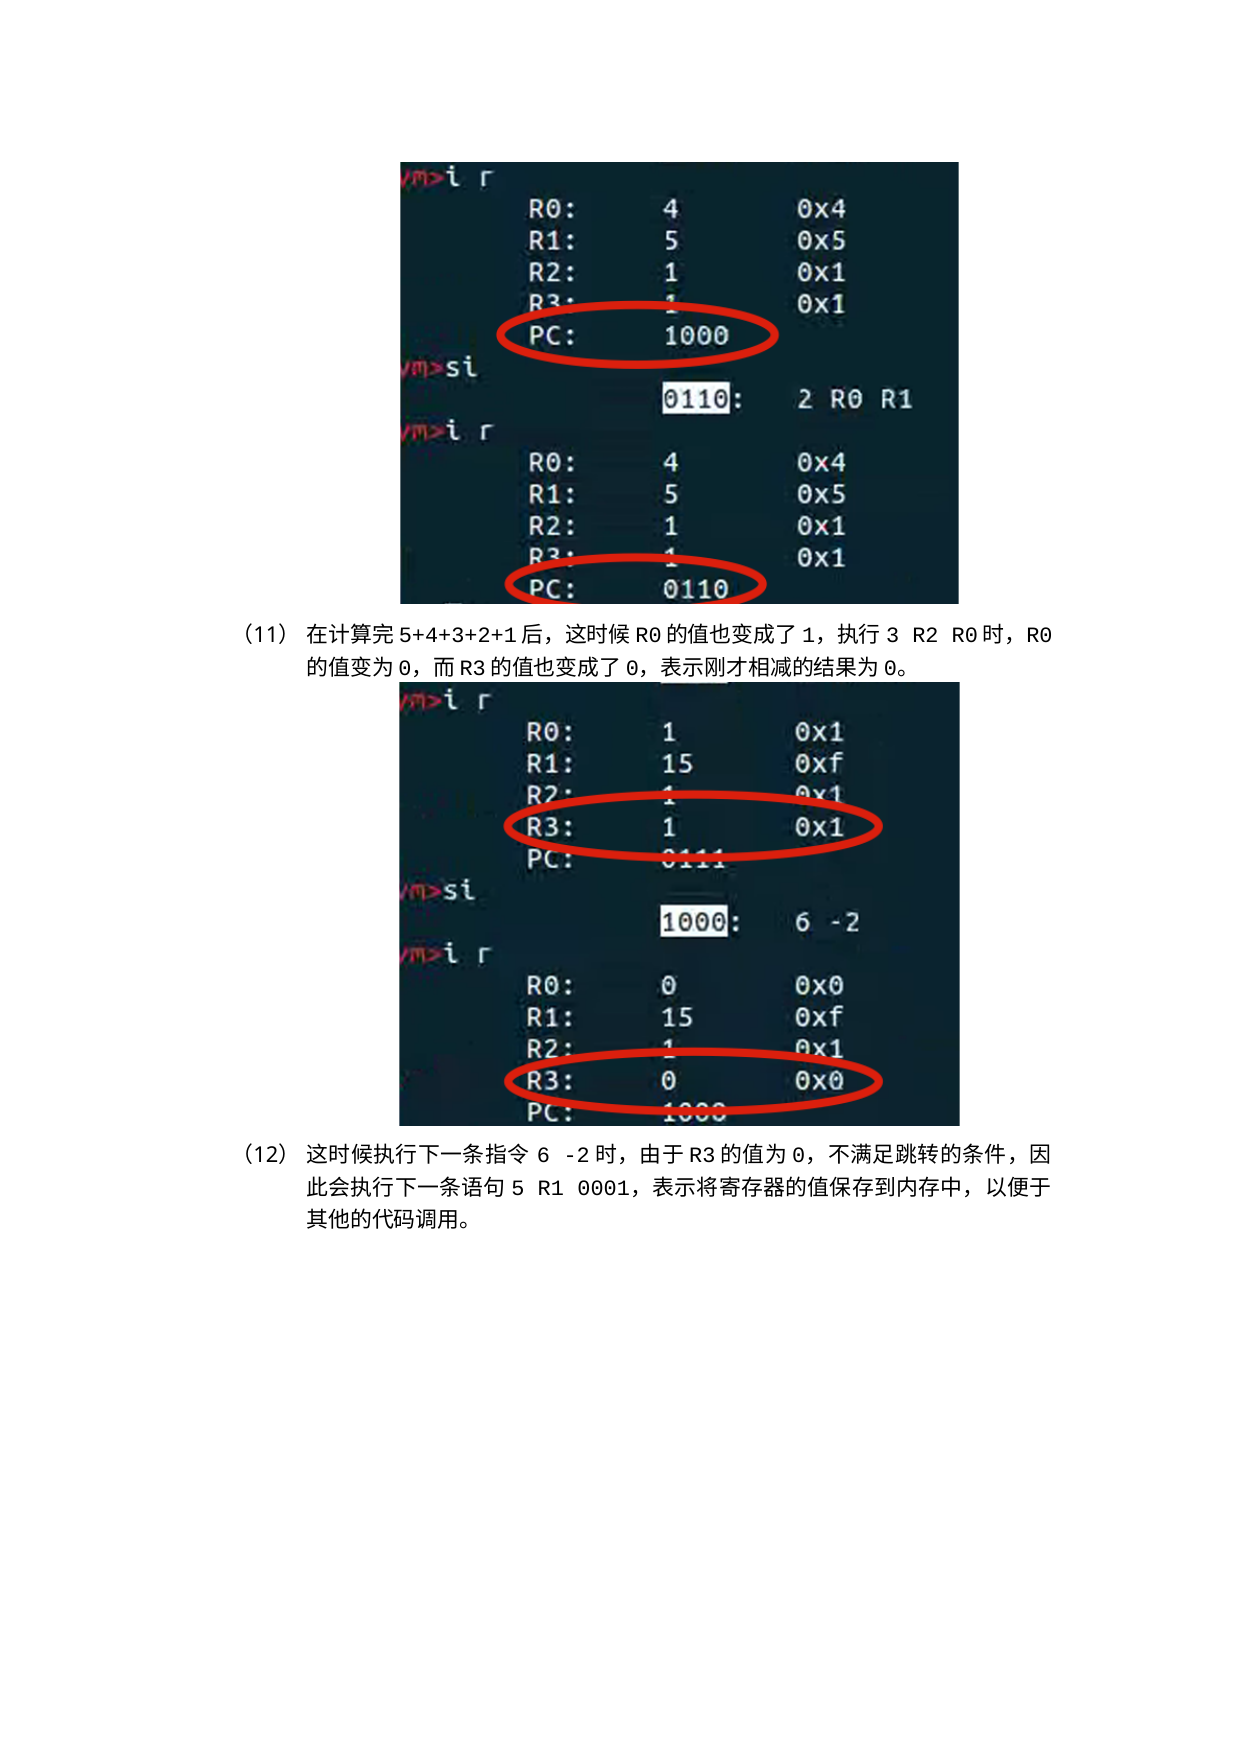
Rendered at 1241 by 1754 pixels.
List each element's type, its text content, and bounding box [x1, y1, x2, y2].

picture [399, 682, 960, 1126]
picture [400, 162, 959, 604]
list 在计算完5+4+3+2+1后，这时候R0的值也变成了1，执行 3 R2 R0时，R0的值变为0，而R3的值也变成了0，表示刚才相减的结果为0。 [231, 617, 1053, 682]
list 这时候执行下一条指令 6 -2时，由于R3的值为0，不满足跳转的条件，因此会执行下一条语句5 R1 0001，表示将寄存器的值保存到内存中，以便于其他的代码调用。 [231, 1137, 1053, 1234]
